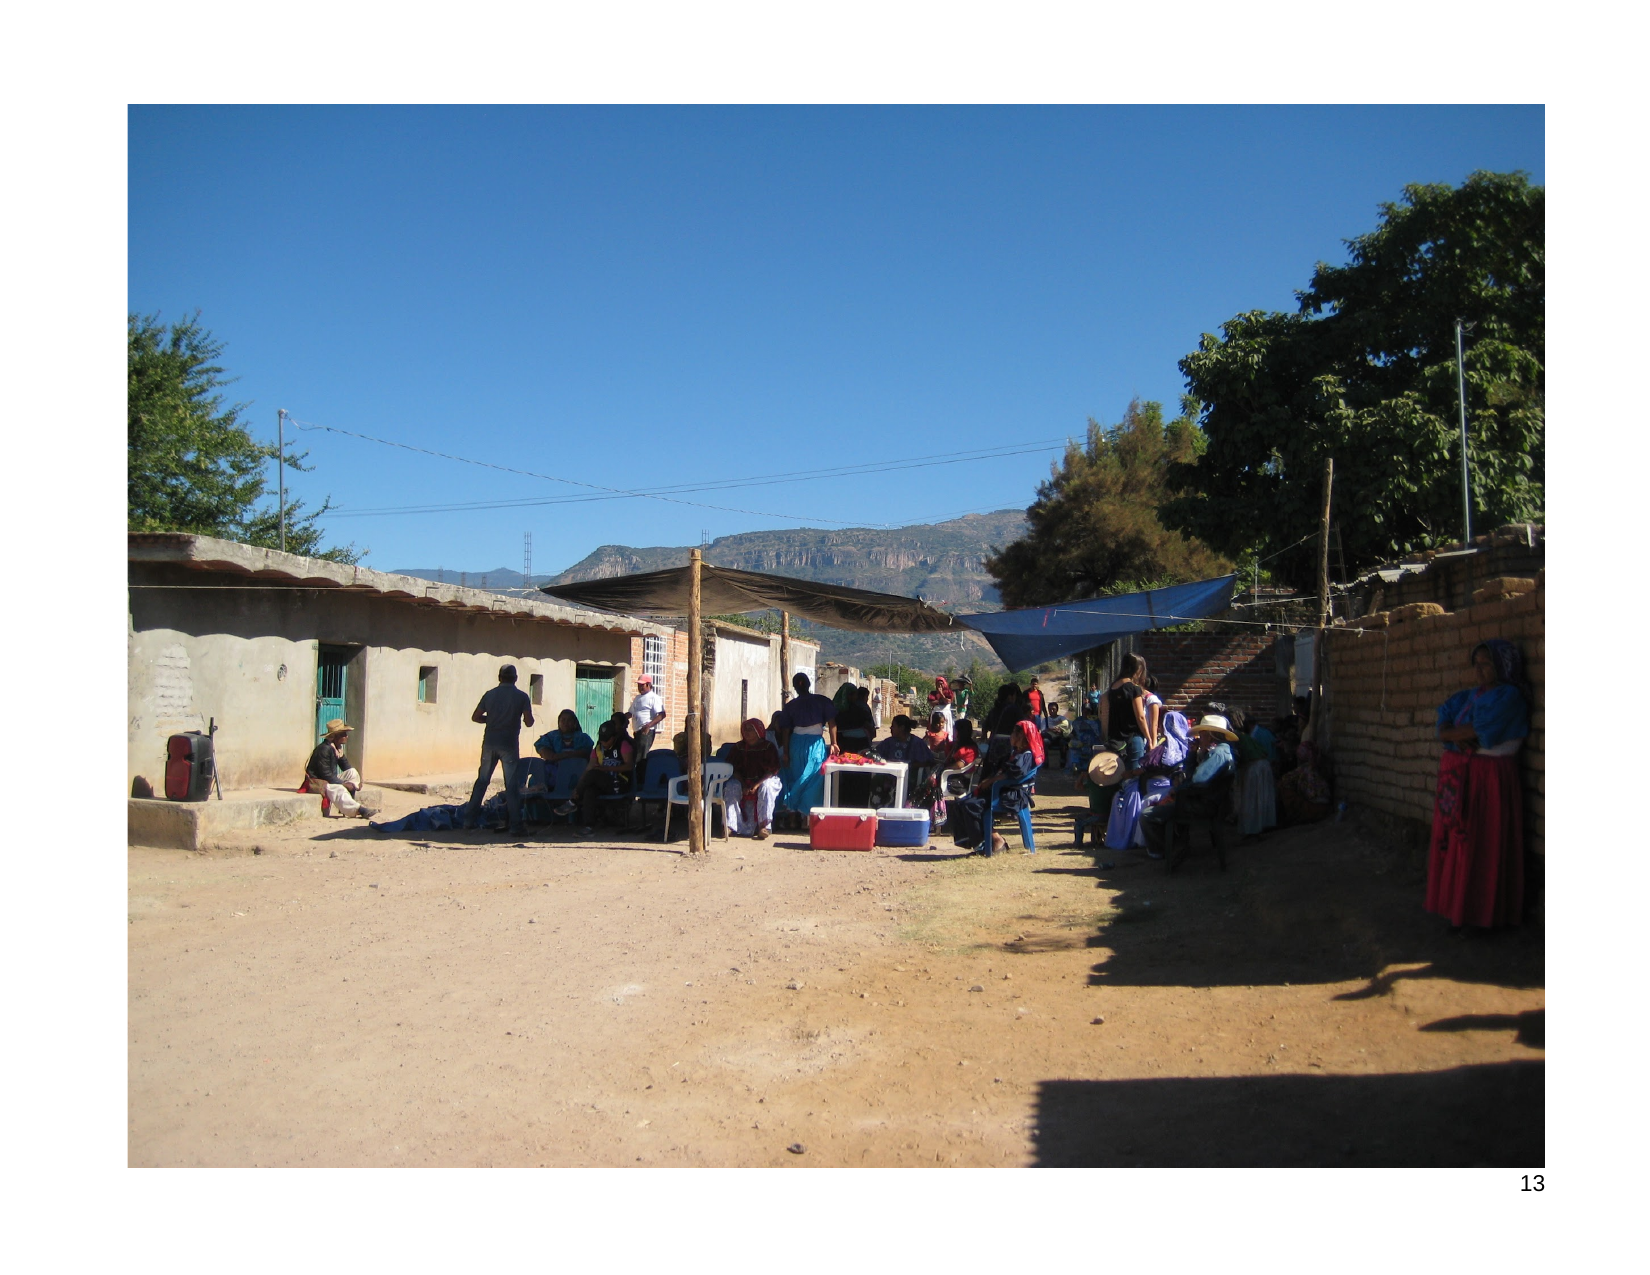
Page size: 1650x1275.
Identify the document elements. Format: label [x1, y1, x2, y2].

picture [127, 104, 1545, 1168]
